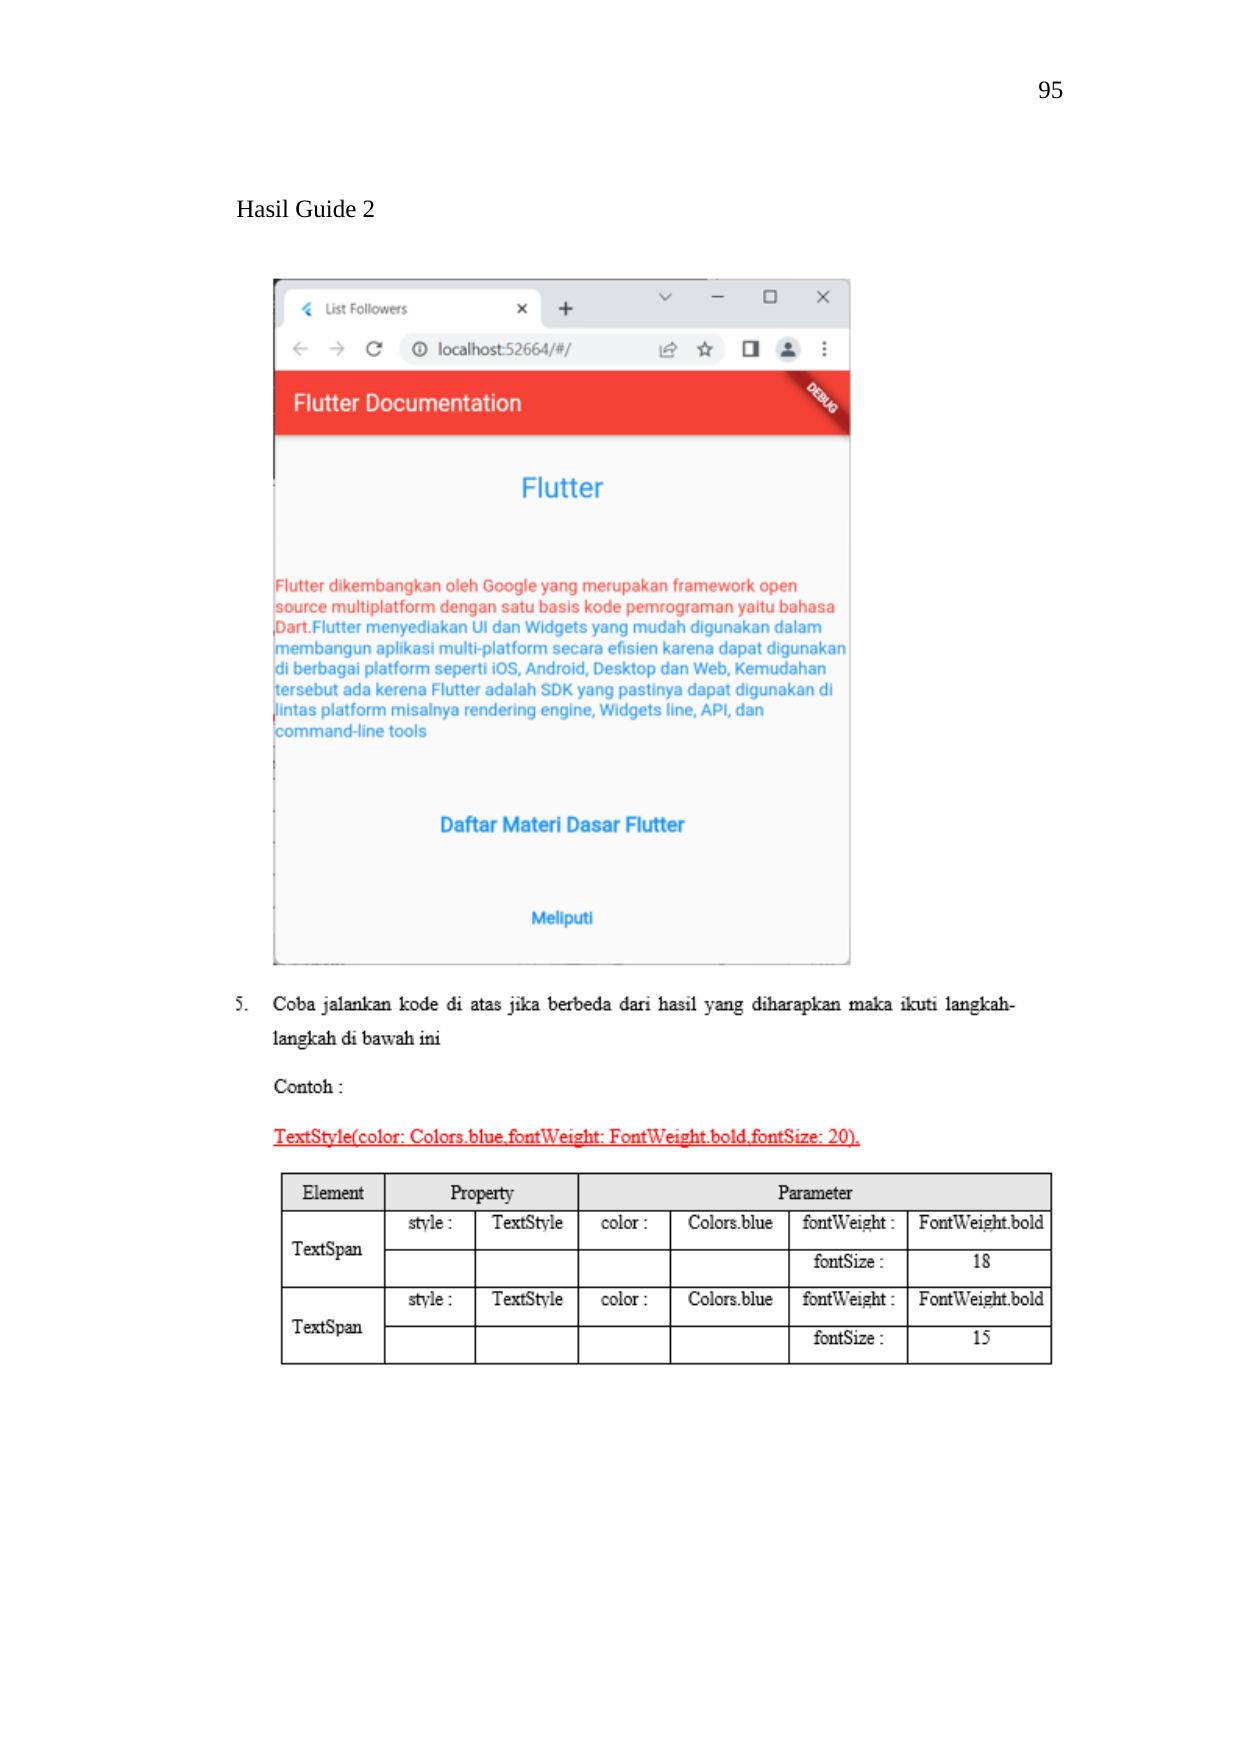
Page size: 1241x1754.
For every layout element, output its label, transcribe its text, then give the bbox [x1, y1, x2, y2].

text Hasil Guide 2 [236, 194, 1063, 223]
picture [236, 254, 1082, 1382]
